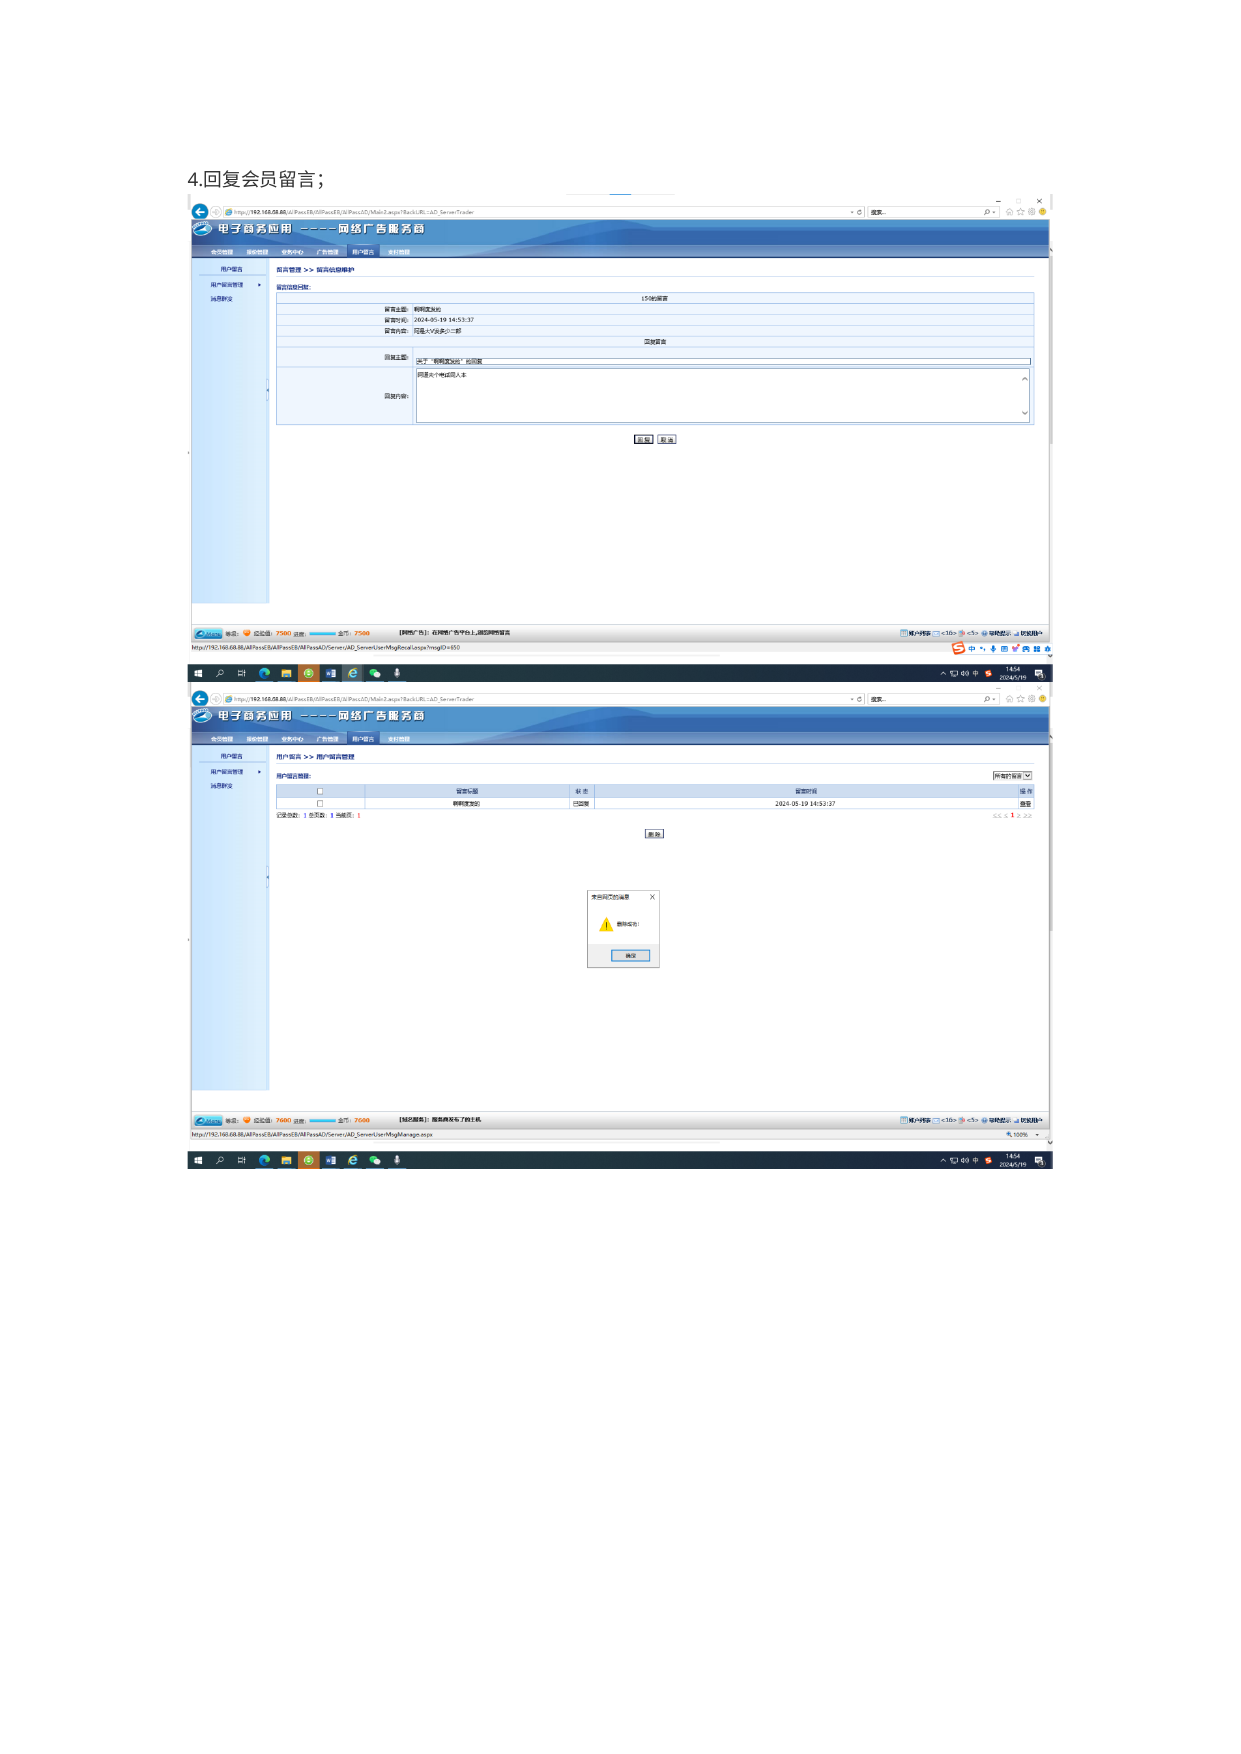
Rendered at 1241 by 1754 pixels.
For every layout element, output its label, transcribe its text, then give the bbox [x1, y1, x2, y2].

list 4.回复会员留言； [187, 162, 1053, 194]
picture [187, 194, 1053, 1169]
